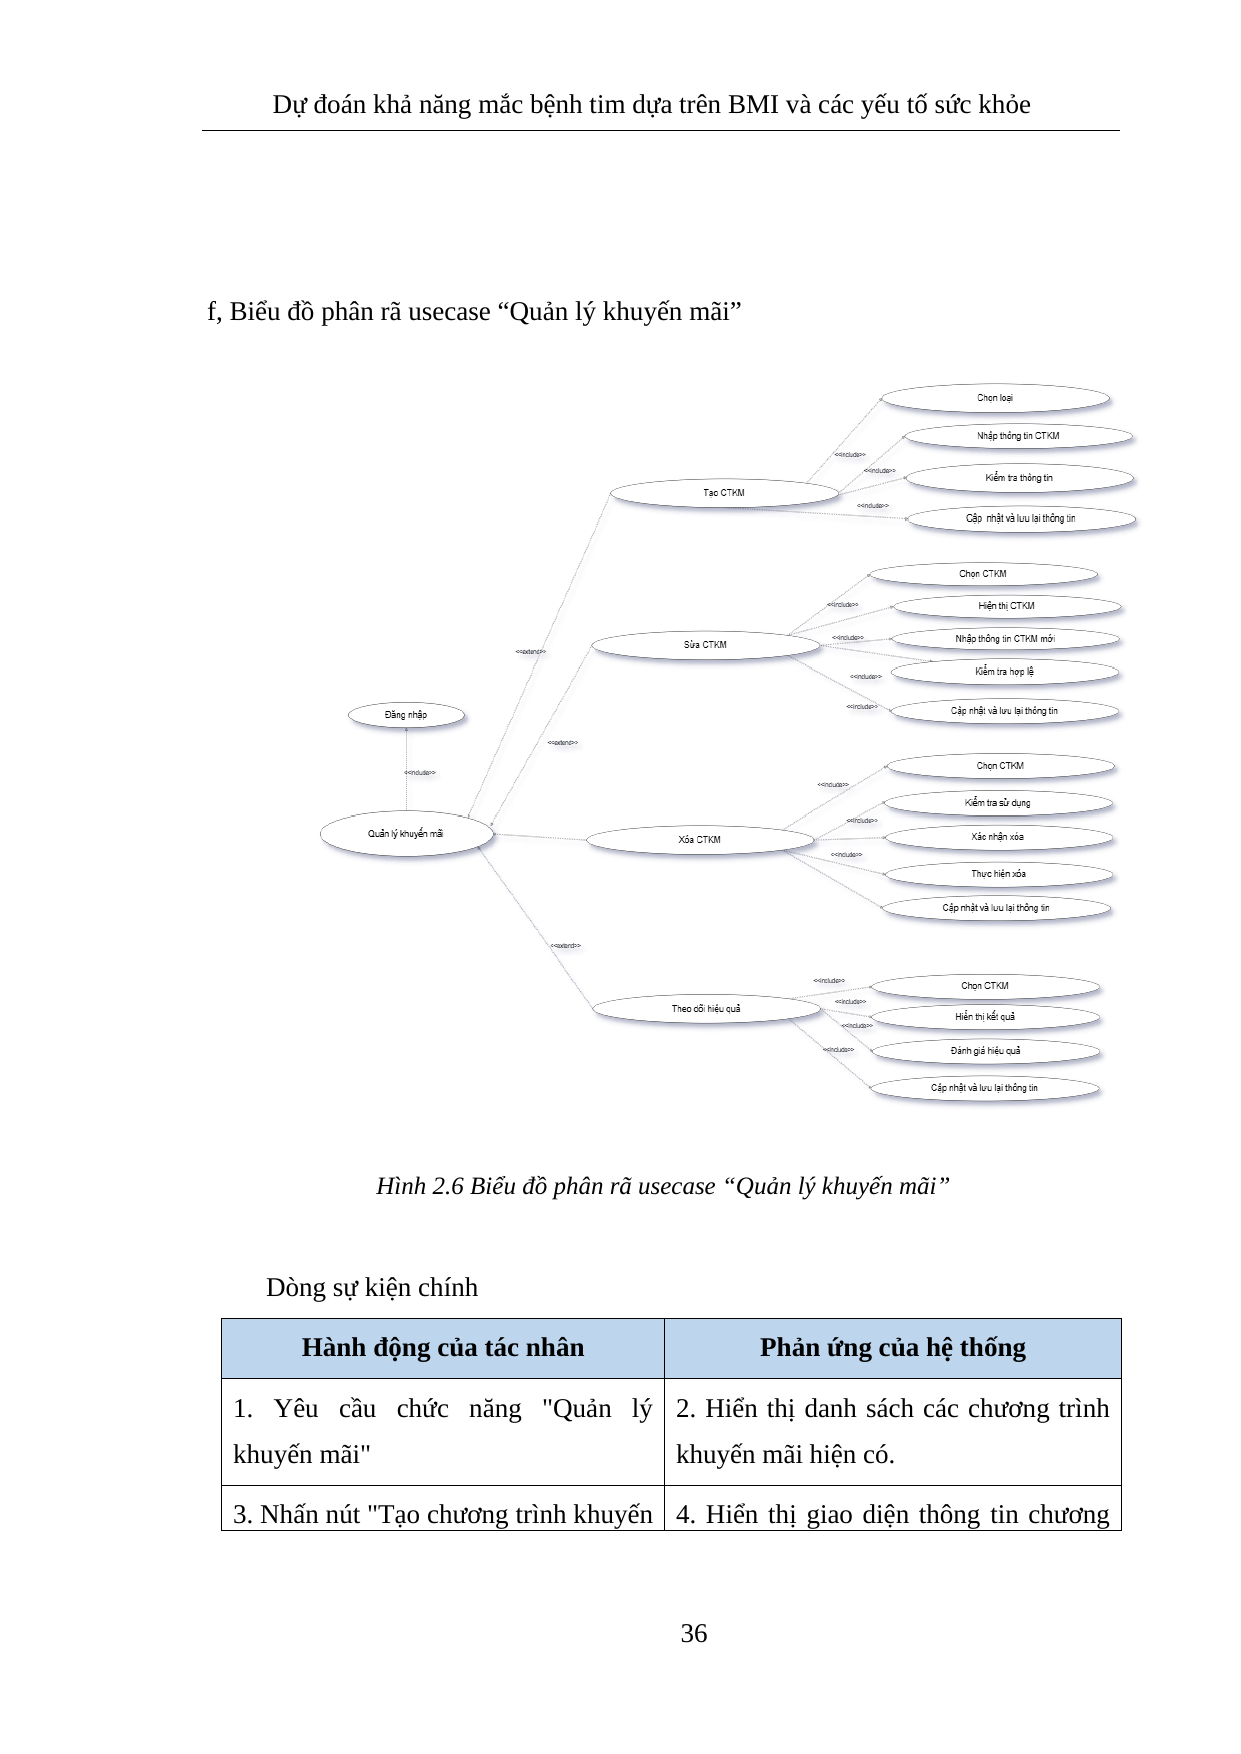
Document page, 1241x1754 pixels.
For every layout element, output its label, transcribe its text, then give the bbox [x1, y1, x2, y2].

table_cell 2. Hiển thị danh sách các chương trình khuyến mãi hiện có. [665, 1379, 1121, 1485]
text Dòng sự kiện chính [207, 1271, 1122, 1302]
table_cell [222, 1486, 664, 1530]
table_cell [665, 1486, 1121, 1530]
table_cell 1. Yêu cầu chức năng "Quản lý khuyến mãi" [222, 1379, 664, 1485]
picture [310, 372, 1157, 1113]
text f, Biểu đồ phân rã usecase “Quản lý khuyến mãi” [207, 296, 1122, 327]
table_header Phản ứng của hệ thống [665, 1319, 1121, 1378]
table_header Hành động của tác nhân [222, 1319, 664, 1378]
